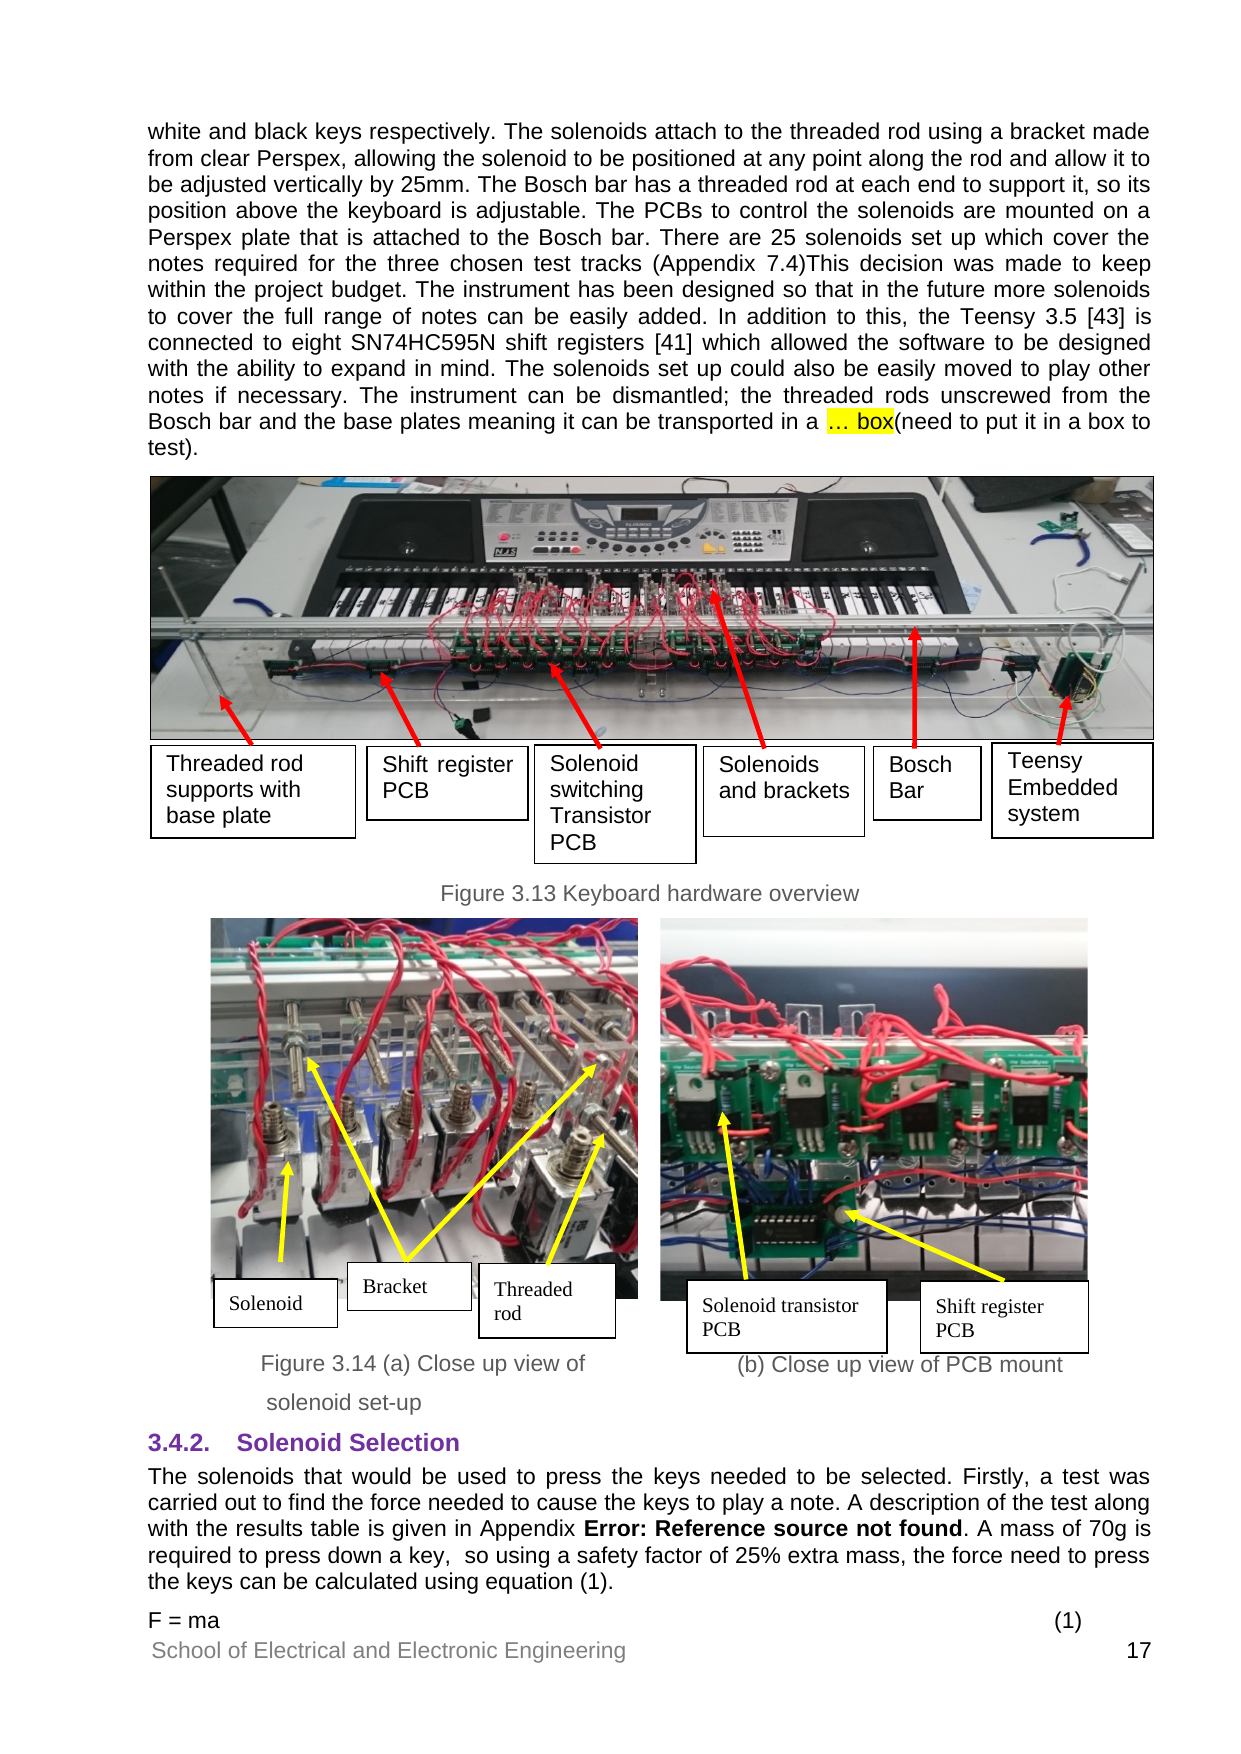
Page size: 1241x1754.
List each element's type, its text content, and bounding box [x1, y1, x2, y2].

table_header (b) Close up view of PCB mount [649, 919, 1151, 1428]
picture [151, 477, 1153, 739]
subtitle Solenoid Selection [148, 1428, 1152, 1456]
picture [660, 918, 1088, 1301]
picture [210, 918, 638, 1299]
table_header Figure 3.3 (a) Close up view of solenoid set-up [177, 919, 649, 1428]
text F = ma (1) [148, 1607, 1152, 1633]
